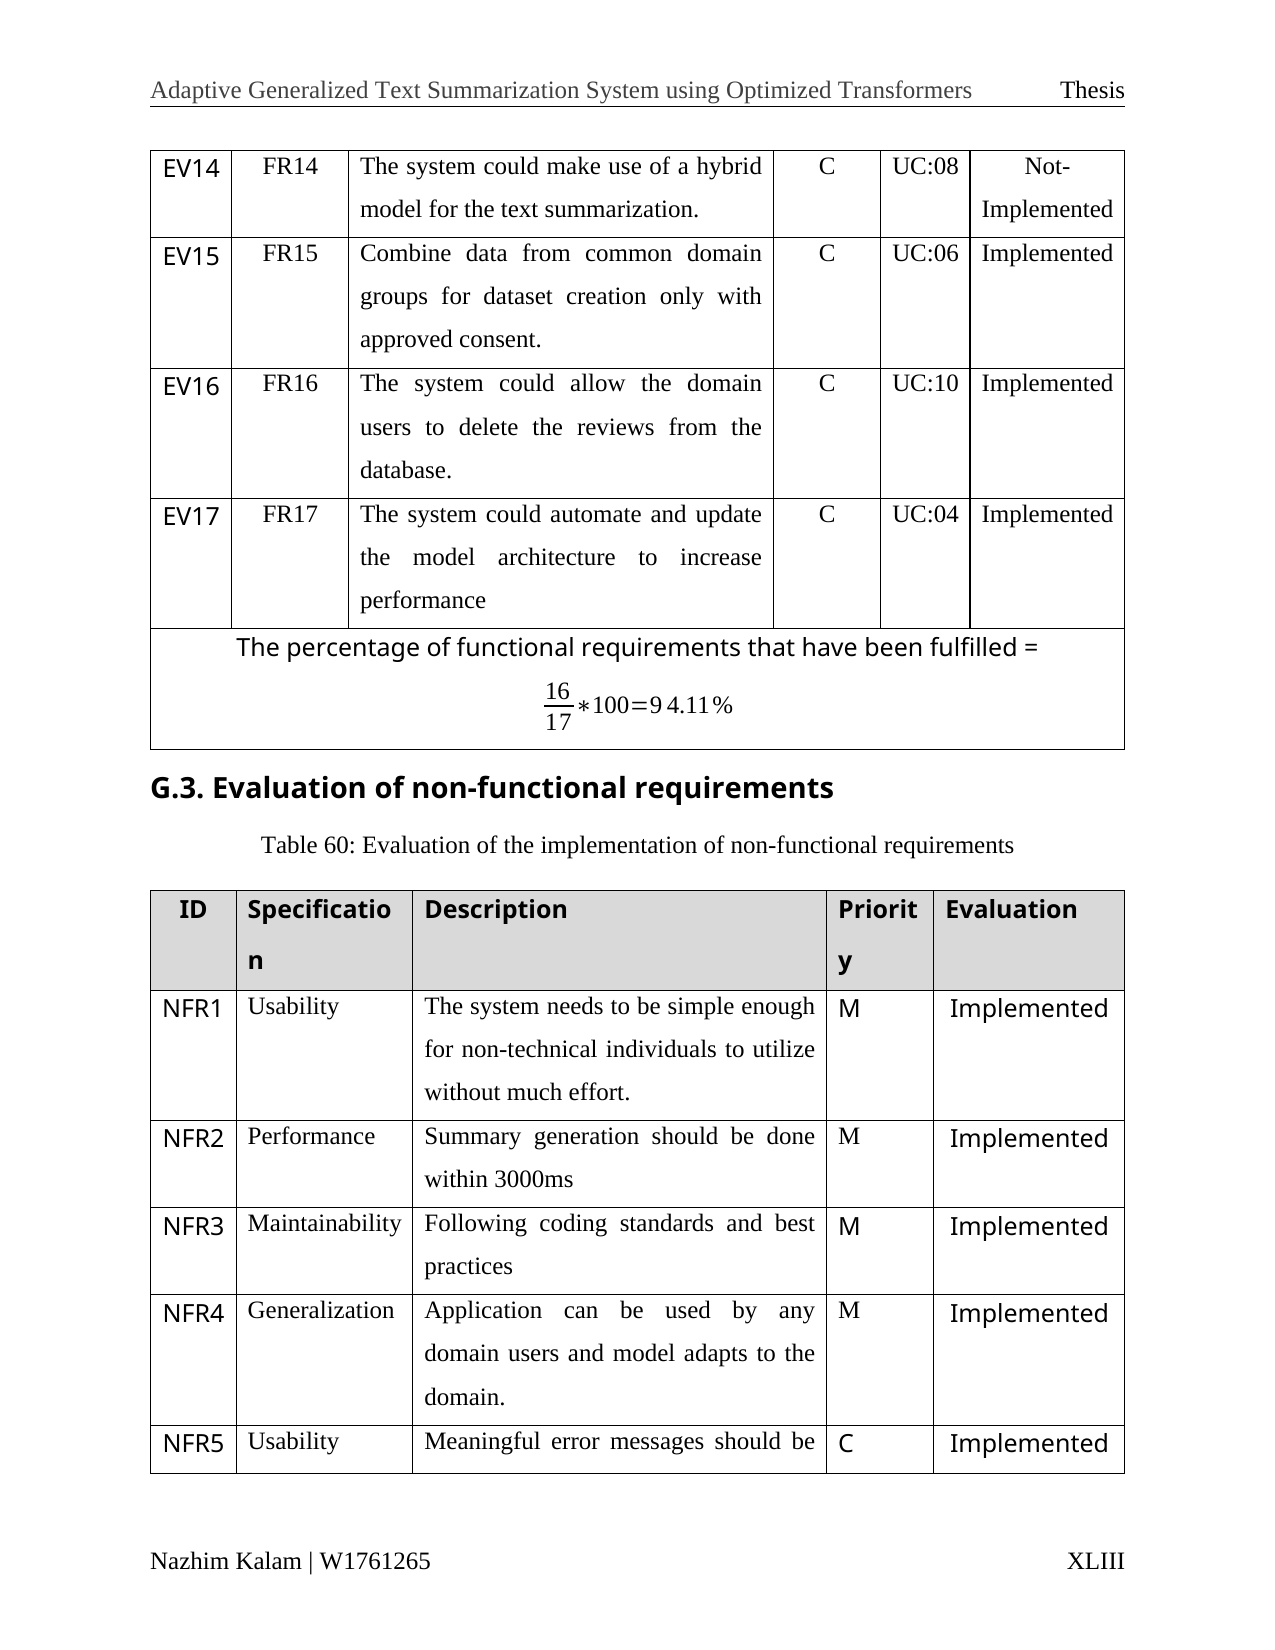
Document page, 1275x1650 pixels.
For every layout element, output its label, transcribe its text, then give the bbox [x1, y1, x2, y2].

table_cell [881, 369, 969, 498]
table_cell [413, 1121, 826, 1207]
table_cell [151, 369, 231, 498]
subtitle G.3. Evaluation of non-functional requirements [150, 767, 1125, 807]
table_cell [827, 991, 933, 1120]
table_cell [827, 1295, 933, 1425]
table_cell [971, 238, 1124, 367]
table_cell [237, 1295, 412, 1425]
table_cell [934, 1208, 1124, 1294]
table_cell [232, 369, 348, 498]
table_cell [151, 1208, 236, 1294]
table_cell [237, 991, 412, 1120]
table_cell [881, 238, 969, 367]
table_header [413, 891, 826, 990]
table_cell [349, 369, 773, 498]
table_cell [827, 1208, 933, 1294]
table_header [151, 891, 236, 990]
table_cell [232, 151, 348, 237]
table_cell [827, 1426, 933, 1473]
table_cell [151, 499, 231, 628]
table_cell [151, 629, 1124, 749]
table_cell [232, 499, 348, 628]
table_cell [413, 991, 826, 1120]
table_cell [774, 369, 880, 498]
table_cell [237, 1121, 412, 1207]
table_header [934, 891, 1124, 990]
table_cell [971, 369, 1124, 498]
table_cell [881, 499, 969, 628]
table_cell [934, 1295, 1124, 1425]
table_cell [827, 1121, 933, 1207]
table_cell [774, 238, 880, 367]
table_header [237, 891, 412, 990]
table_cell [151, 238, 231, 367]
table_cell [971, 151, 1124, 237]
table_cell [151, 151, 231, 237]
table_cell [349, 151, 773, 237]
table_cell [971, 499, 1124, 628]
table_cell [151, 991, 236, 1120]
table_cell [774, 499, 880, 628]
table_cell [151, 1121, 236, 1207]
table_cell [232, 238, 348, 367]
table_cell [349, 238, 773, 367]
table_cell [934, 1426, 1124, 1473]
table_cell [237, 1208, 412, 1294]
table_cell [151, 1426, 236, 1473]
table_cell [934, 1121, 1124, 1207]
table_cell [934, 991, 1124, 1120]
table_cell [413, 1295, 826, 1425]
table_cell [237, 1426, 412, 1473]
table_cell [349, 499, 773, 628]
text Table 60: Evaluation of the implementation of non-functional requirements [150, 831, 1125, 859]
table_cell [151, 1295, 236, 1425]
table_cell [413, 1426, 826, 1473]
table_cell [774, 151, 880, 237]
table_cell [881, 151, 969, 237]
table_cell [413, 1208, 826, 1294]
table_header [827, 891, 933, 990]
